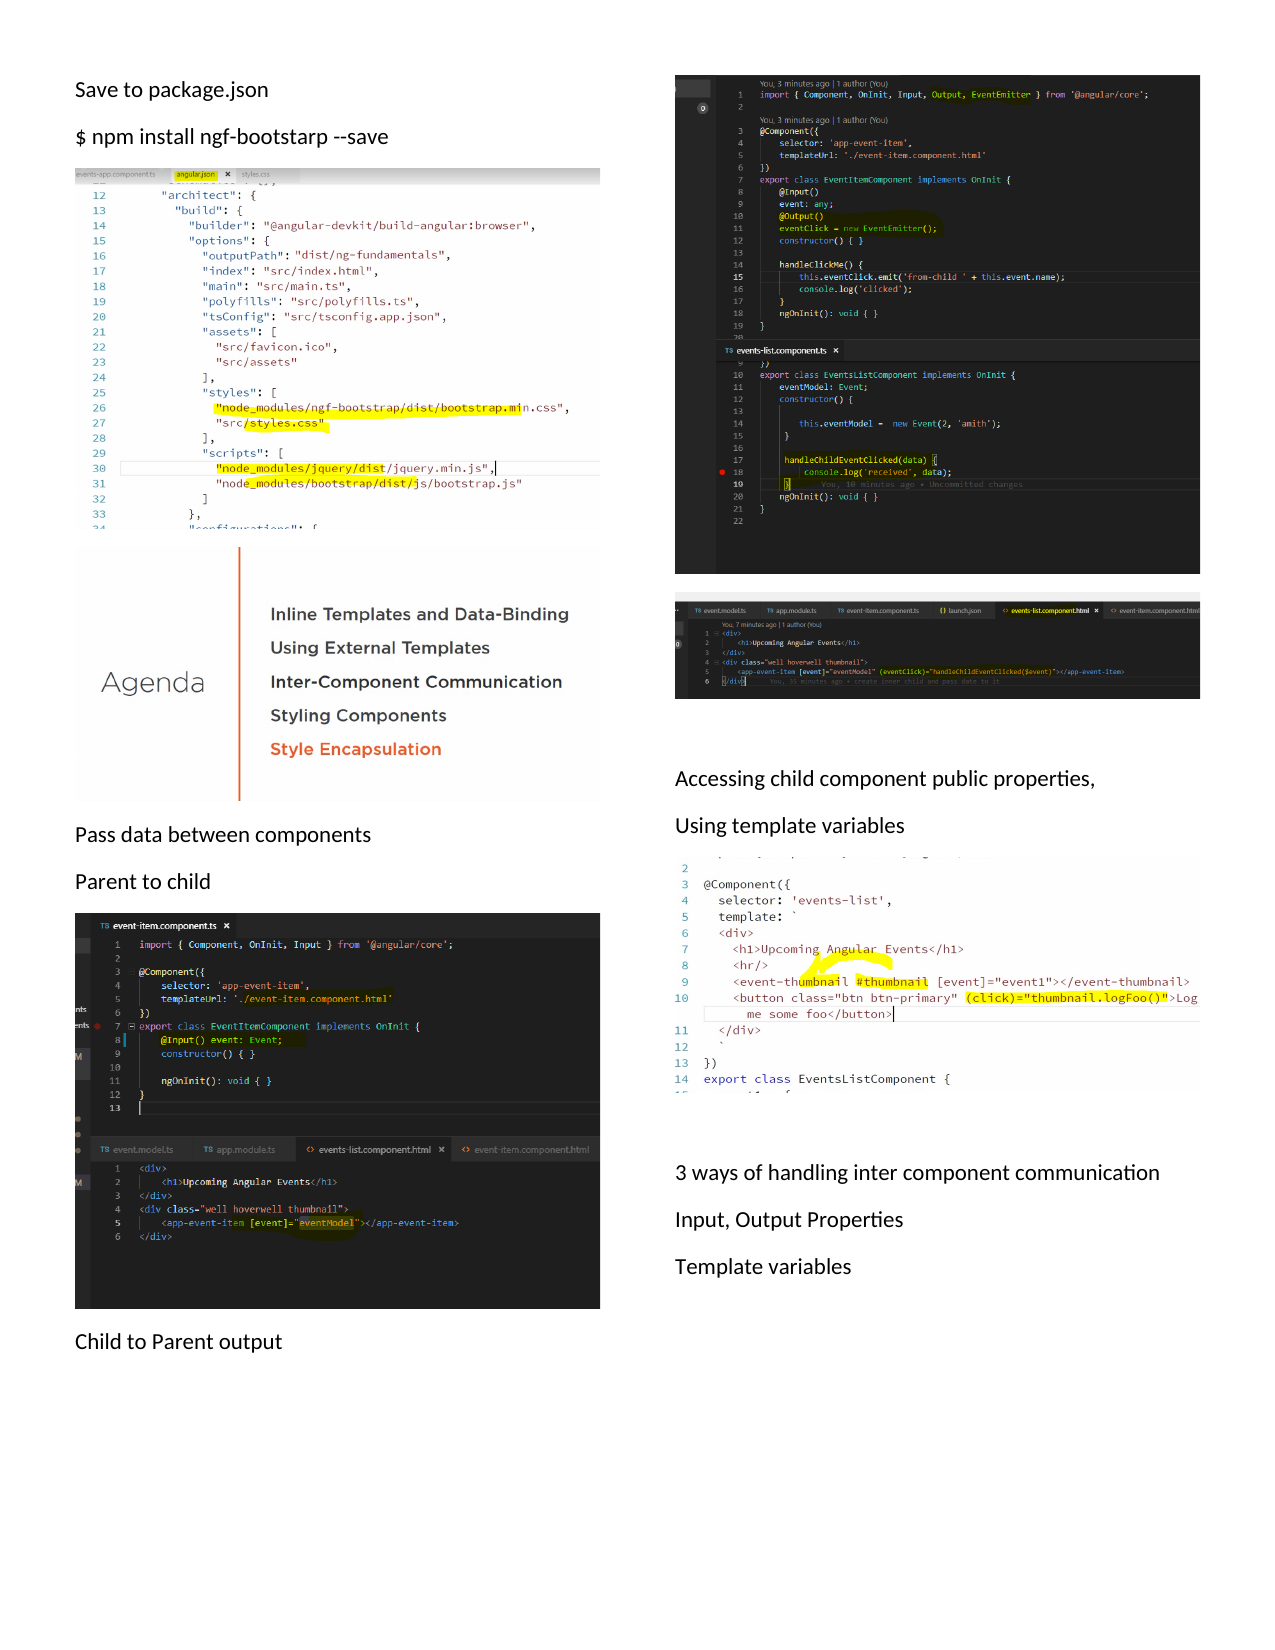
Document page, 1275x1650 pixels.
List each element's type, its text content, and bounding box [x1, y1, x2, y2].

picture [75, 168, 600, 529]
picture [75, 913, 600, 1309]
text Accessing child component public properties, [675, 764, 1200, 792]
text 3 ways of handling inter component communication [675, 1158, 1200, 1186]
picture [675, 857, 1200, 1093]
picture [675, 592, 1200, 699]
picture [75, 547, 600, 801]
text Using template variables [675, 811, 1200, 839]
text Pass data between components [75, 820, 600, 848]
text Save to package.json [75, 75, 600, 103]
text Input, Output Properties [675, 1205, 1200, 1233]
picture [675, 75, 1200, 574]
text Template variables [675, 1252, 1200, 1280]
text Child to Parent output [75, 1327, 600, 1355]
text Parent to child [75, 867, 600, 895]
text $ npm install ngf-bootstarp --save [75, 122, 600, 150]
